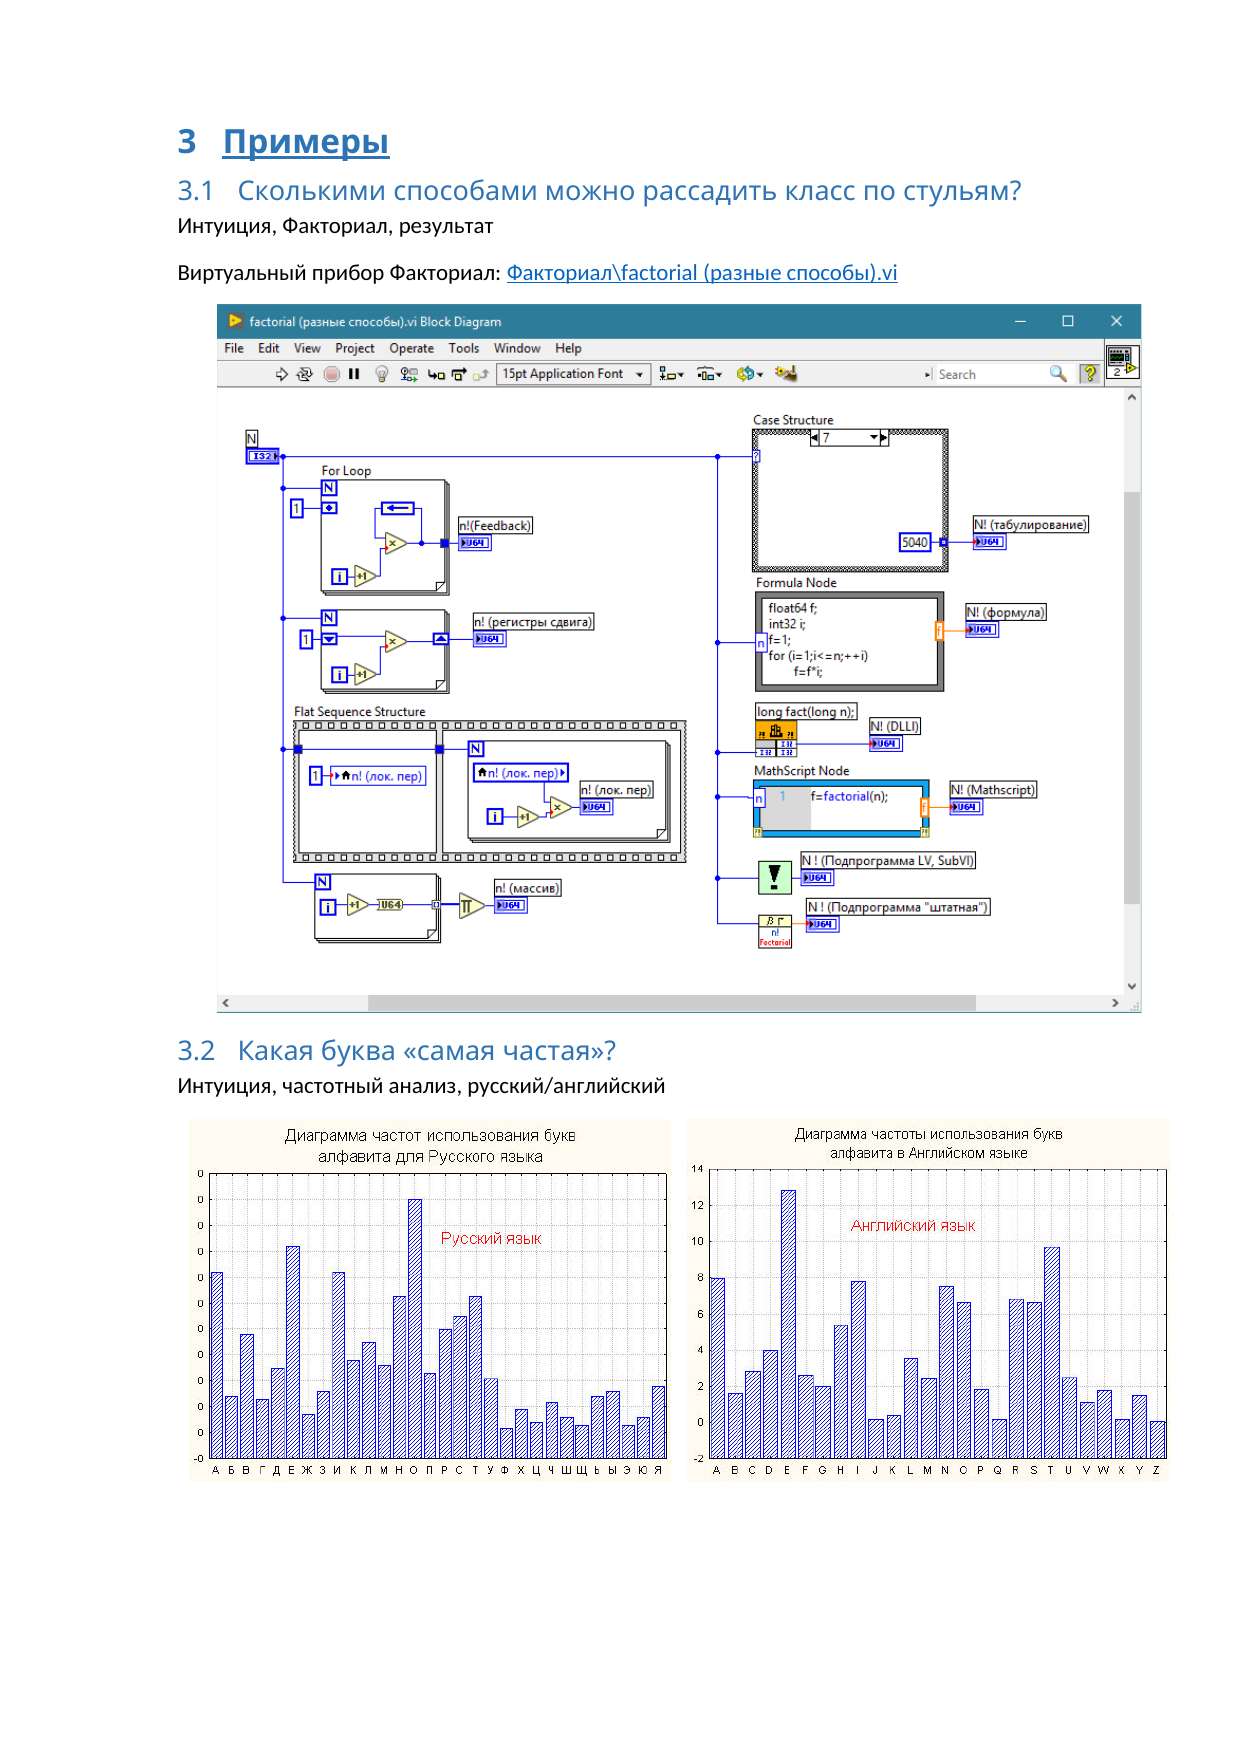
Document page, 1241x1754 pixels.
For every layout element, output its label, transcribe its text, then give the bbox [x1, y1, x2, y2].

subtitle Какая буква «самая частая»? [177, 1032, 1181, 1069]
text Интуиция, Факториал, результат [177, 211, 1181, 239]
subtitle Сколькими способами можно рассадить класс по стульям? [177, 171, 1181, 208]
subtitle Примеры [177, 118, 1181, 163]
picture [686, 1118, 1170, 1482]
picture [188, 1119, 671, 1482]
text Интуиция, частотный анализ, русский/английский [177, 1072, 1181, 1100]
text Виртуальный прибор Факториал: Факториал\factorial (разные способы).vi [177, 258, 1181, 286]
picture [217, 304, 1142, 1013]
